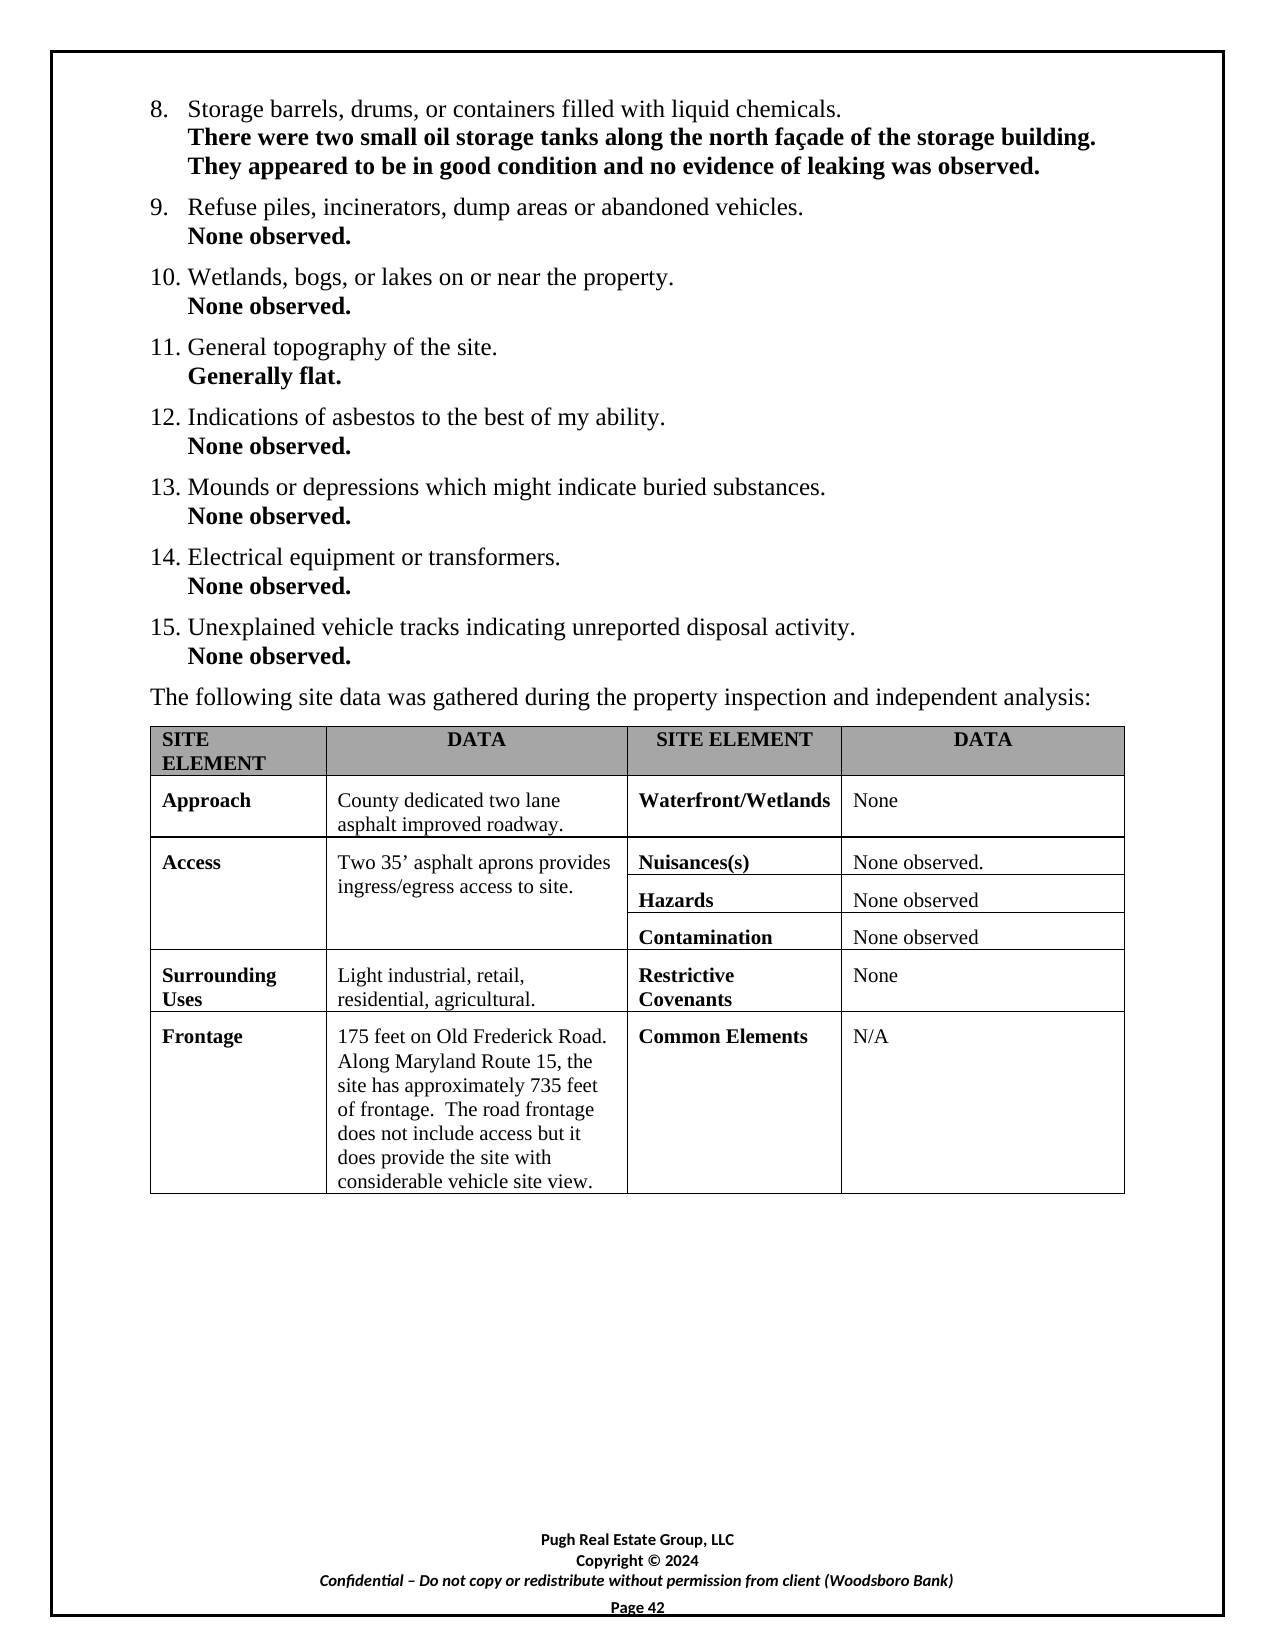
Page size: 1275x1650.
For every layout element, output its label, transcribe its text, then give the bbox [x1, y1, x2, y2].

table_header DATA [842, 727, 1124, 775]
text None observed. [187, 501, 1125, 530]
list Storage barrels, drums, or containers filled with liquid chemicals. [150, 94, 1125, 122]
table_header SITE ELEMENT [628, 727, 841, 775]
text None observed. [187, 291, 1125, 320]
table_cell None [842, 776, 1124, 836]
table_cell N/A [842, 1012, 1124, 1193]
table_cell 175 feet on Old Frederick Road. Along Maryland Route 15, the site has approximately 735 feet of frontage. The road frontage does not include access but it does provide the site with considerable vehicle site view. [327, 1012, 627, 1193]
table_cell None [842, 950, 1124, 1011]
table_cell Nuisances(s) [628, 838, 841, 874]
table_cell Contamination [628, 913, 841, 949]
table_cell Two 35’ asphalt aprons provides ingress/egress access to site. [327, 838, 627, 949]
table_cell Common Elements [628, 1012, 841, 1193]
table_cell None observed [842, 913, 1124, 949]
list Indications of asbestos to the best of my ability. [150, 402, 1125, 431]
table_cell Access [151, 838, 326, 949]
list Mounds or depressions which might indicate buried substances. [150, 472, 1125, 501]
text The following site data was gathered during the property inspection and independent analysis: [150, 682, 1125, 711]
table_cell County dedicated two lane asphalt improved roadway. [327, 776, 627, 836]
table_cell Surrounding Uses [151, 950, 326, 1011]
list Refuse piles, incinerators, dump areas or abandoned vehicles. [150, 192, 1125, 221]
table_cell Hazards [628, 875, 841, 912]
table_cell None observed [842, 875, 1124, 912]
table_cell Frontage [151, 1012, 326, 1193]
list Unexplained vehicle tracks indicating unreported disposal activity. [150, 612, 1125, 641]
table_cell Waterfront/Wetlands [628, 776, 841, 836]
table_cell None observed. [842, 838, 1124, 874]
list Wetlands, bogs, or lakes on or near the property. [150, 262, 1125, 291]
list Electrical equipment or transformers. [150, 542, 1125, 571]
text Generally flat. [187, 361, 1125, 390]
table_cell Light industrial, retail, residential, agricultural. [327, 950, 627, 1011]
text None observed. [187, 641, 1125, 670]
text None observed. [187, 571, 1125, 600]
list General topography of the site. [150, 332, 1125, 361]
text None observed. [187, 221, 1125, 250]
table_cell Restrictive Covenants [628, 950, 841, 1011]
table_header SITE ELEMENT [151, 727, 326, 775]
text There were two small oil storage tanks along the north façade of the storage building. They appeared to be in good condition and no evidence of leaking was observed. [187, 122, 1125, 180]
table_header DATA [327, 727, 627, 775]
text None observed. [187, 431, 1125, 460]
table_cell Approach [151, 776, 326, 836]
